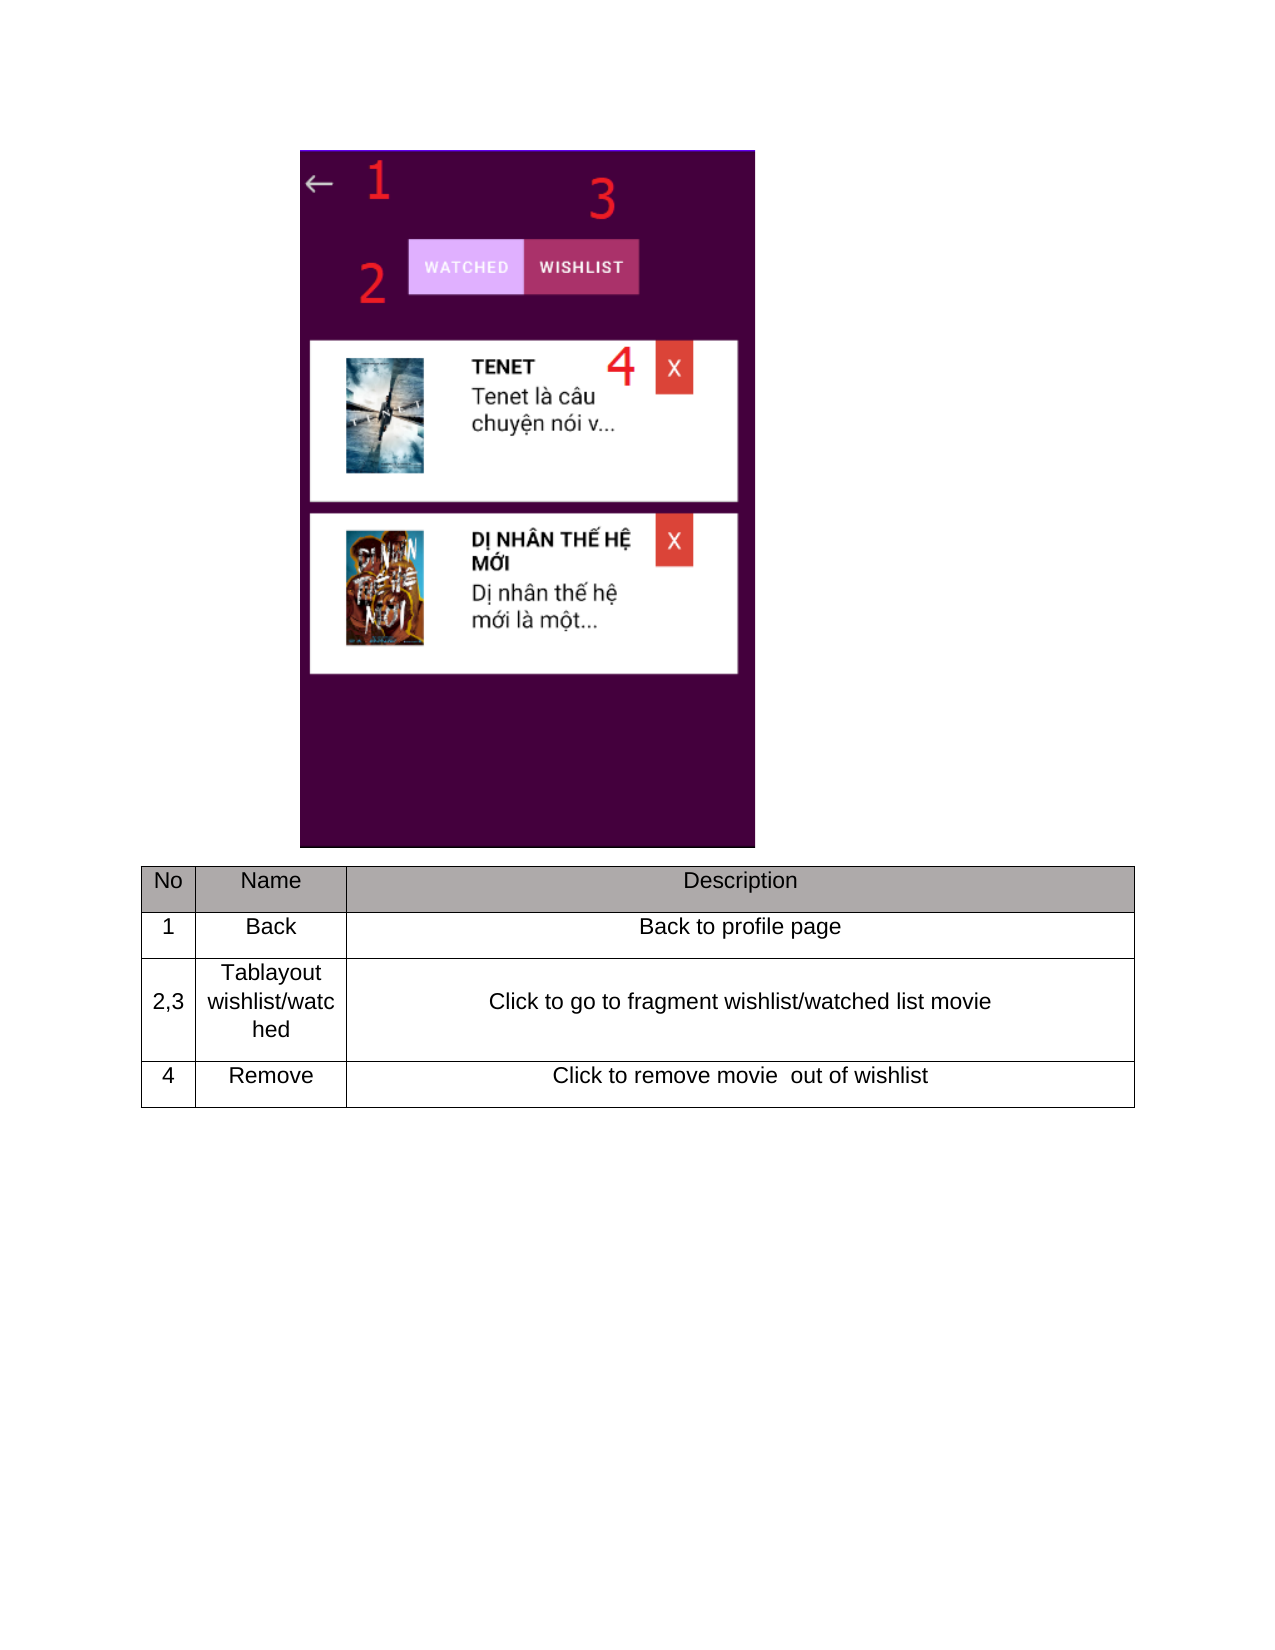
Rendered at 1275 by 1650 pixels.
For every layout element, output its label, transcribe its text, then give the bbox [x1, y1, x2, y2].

table_cell 4 [142, 1062, 195, 1107]
table_cell Click to go to fragment wishlist/watched list movie [347, 959, 1134, 1061]
table_cell 1 [142, 913, 195, 958]
table_cell Remove [196, 1062, 346, 1107]
table_header No [142, 867, 195, 912]
table_cell 2,3 [142, 959, 195, 1061]
table_cell Back to profile page [347, 913, 1134, 958]
table_cell Click to remove movie out of wishlist [347, 1062, 1134, 1107]
table_header Name [196, 867, 346, 912]
table_cell Back [196, 913, 346, 958]
picture [300, 150, 755, 848]
table_header Description [347, 867, 1134, 912]
table_cell Tablayout wishlist/watched [196, 959, 346, 1061]
